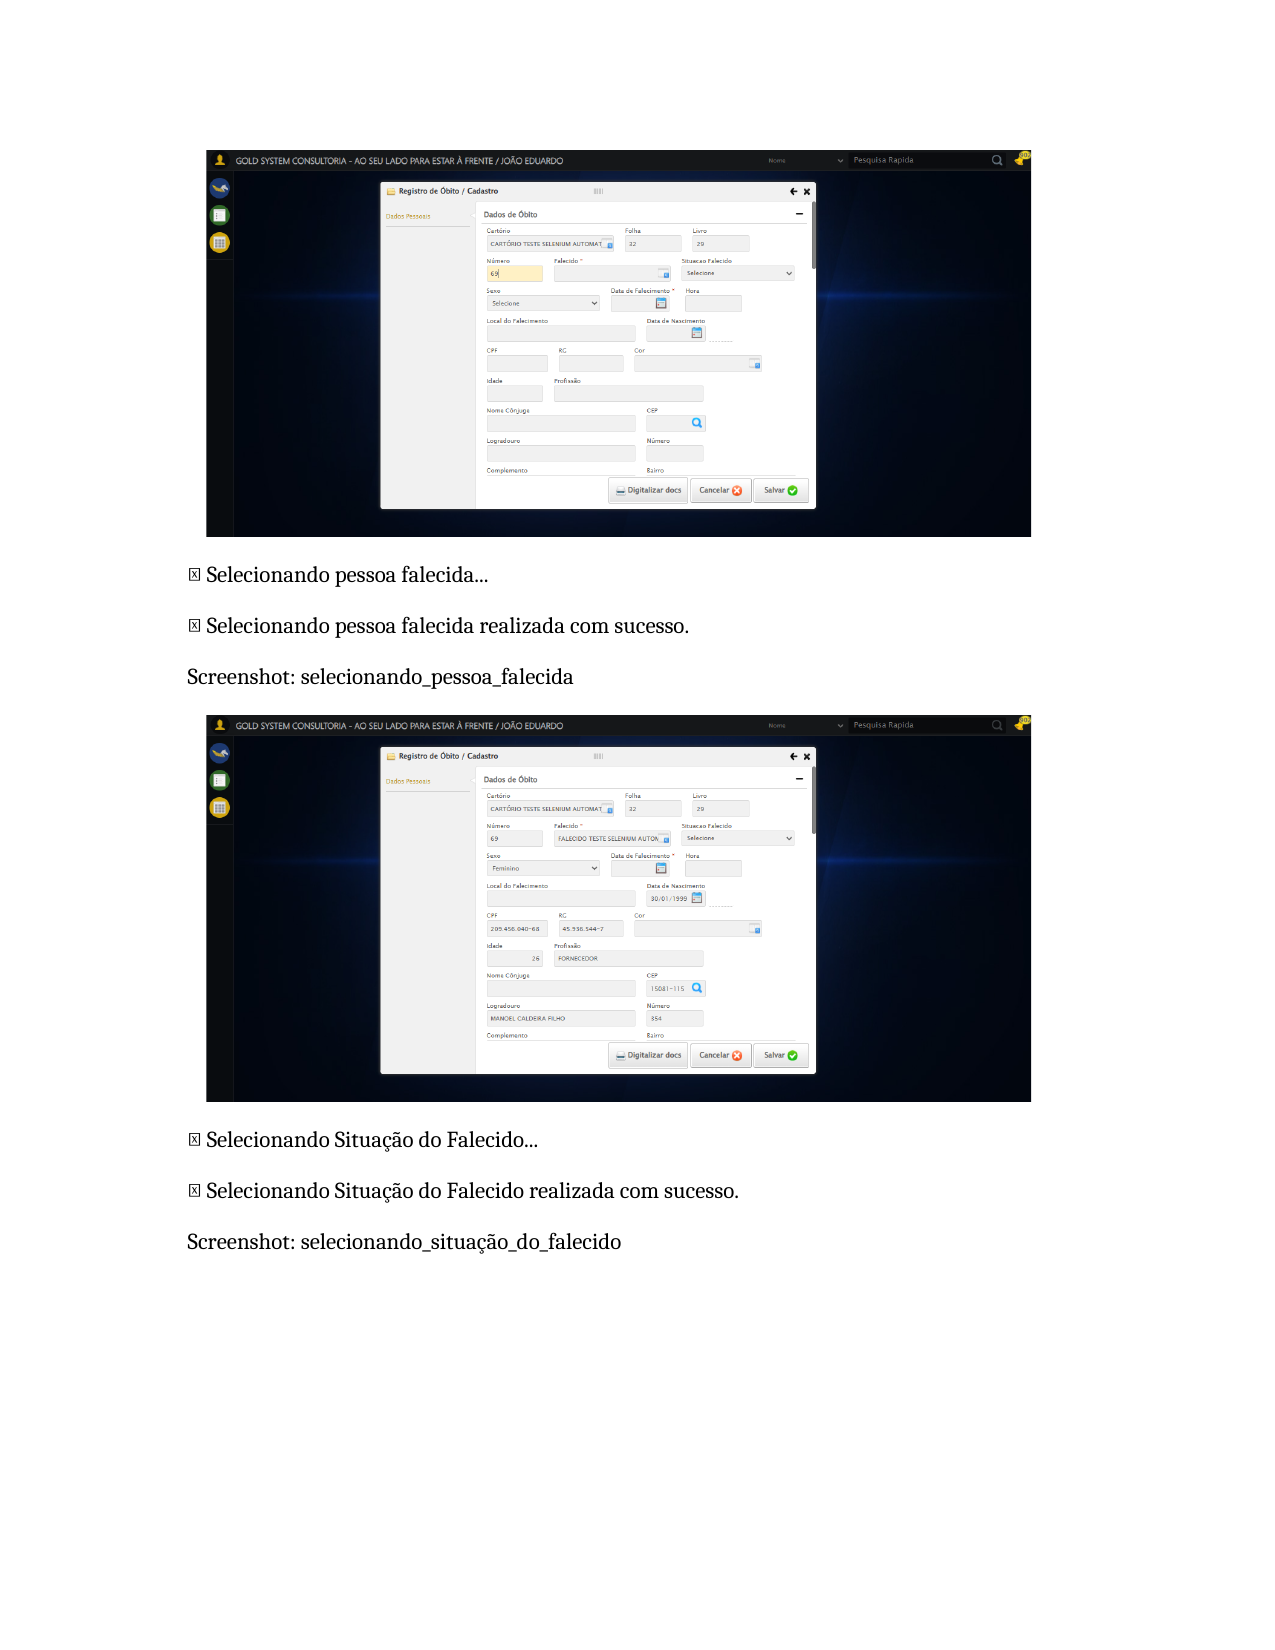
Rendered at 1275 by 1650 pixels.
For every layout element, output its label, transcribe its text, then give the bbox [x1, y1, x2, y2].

text ✅ Selecionando pessoa falecida realizada com sucesso. [187, 613, 1087, 639]
text ✅ Selecionando Situação do Falecido realizada com sucesso. [187, 1178, 1087, 1204]
picture [206, 150, 1032, 537]
text Screenshot: selecionando_pessoa_falecida [187, 664, 1087, 690]
text 🔄 Selecionando pessoa falecida... [187, 562, 1087, 588]
picture [206, 715, 1032, 1102]
text Screenshot: selecionando_situação_do_falecido [187, 1229, 1087, 1255]
text 🔄 Selecionando Situação do Falecido... [187, 1127, 1087, 1153]
